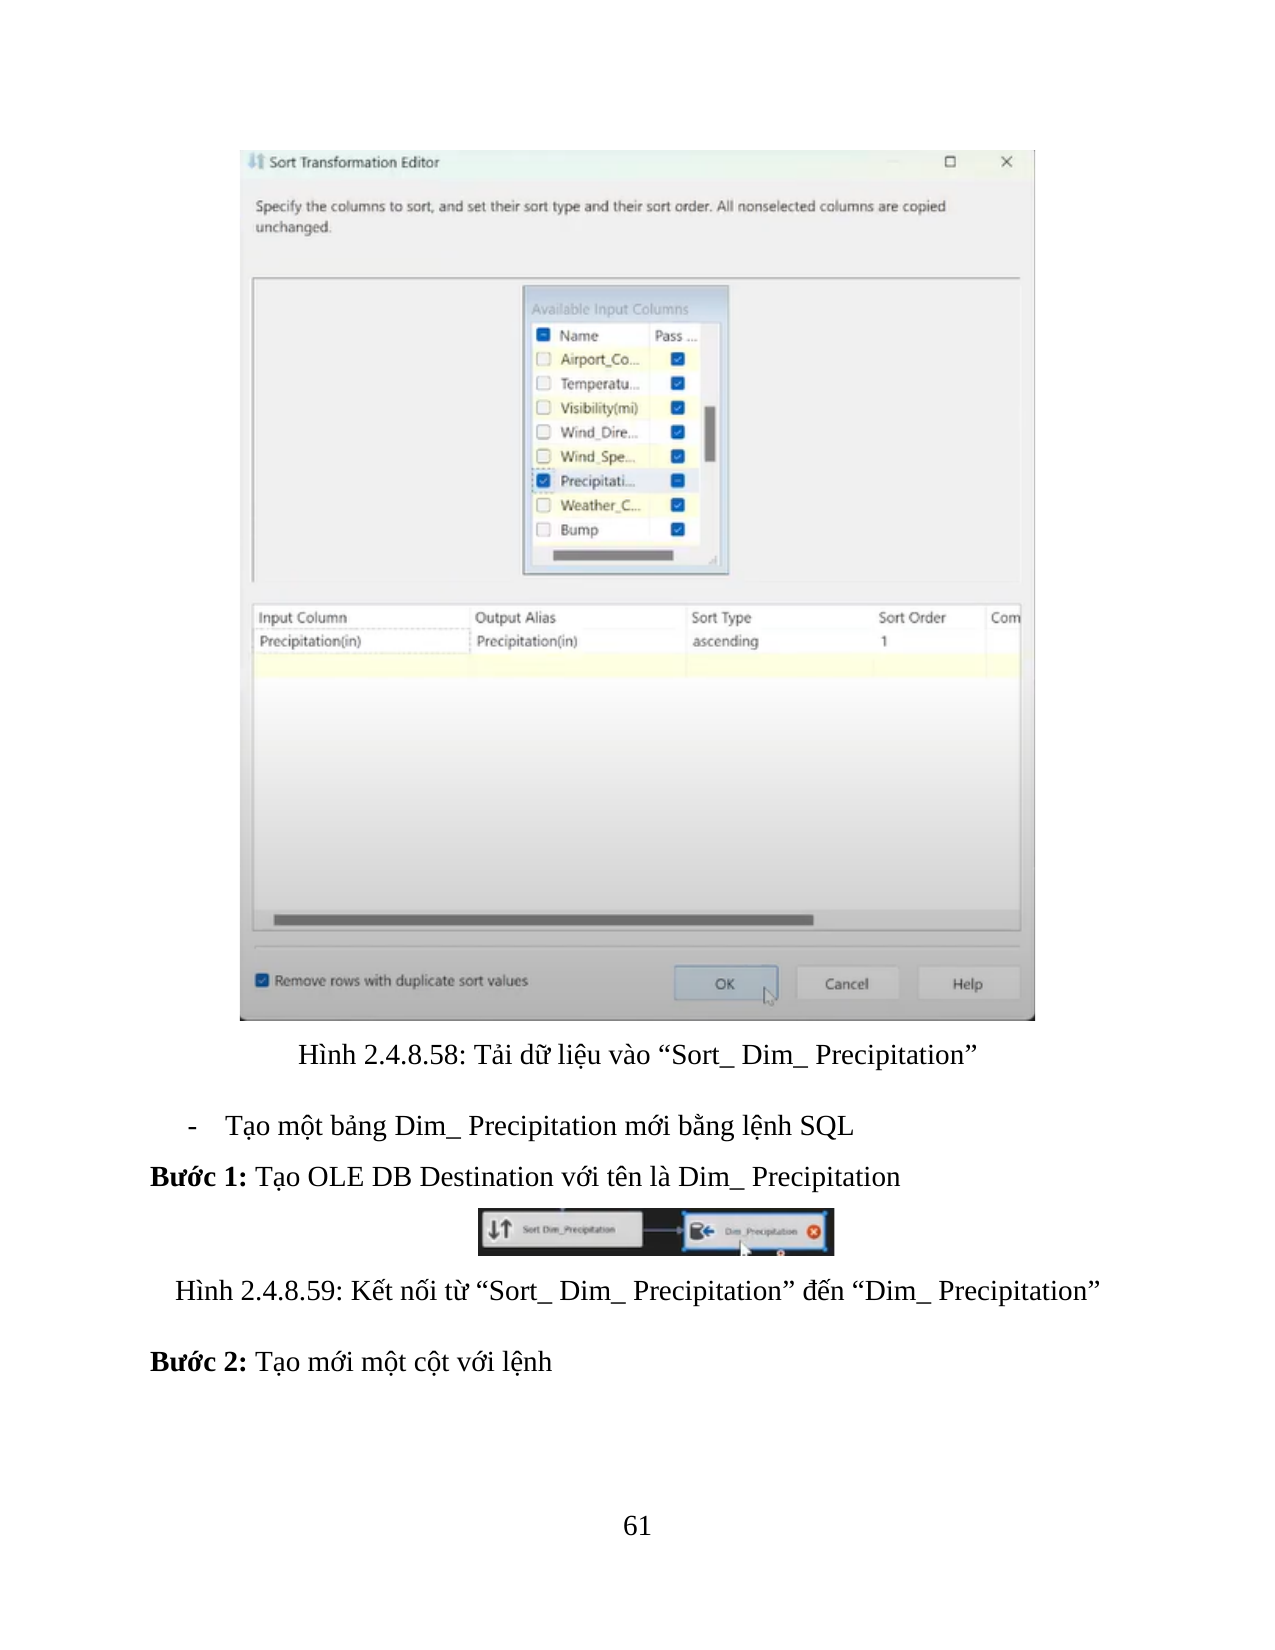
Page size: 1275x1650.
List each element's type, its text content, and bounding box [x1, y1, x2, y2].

list Tạo một bảng Dim_ Precipitation mới bằng lệnh SQL [187, 1108, 1125, 1142]
text Bước 2: Tạo mới một cột với lệnh [150, 1344, 1125, 1377]
picture [239, 150, 1036, 1021]
picture [478, 1208, 835, 1256]
text Bước 1: Tạo OLE DB Destination với tên là Dim_ Precipitation [150, 1159, 1125, 1192]
